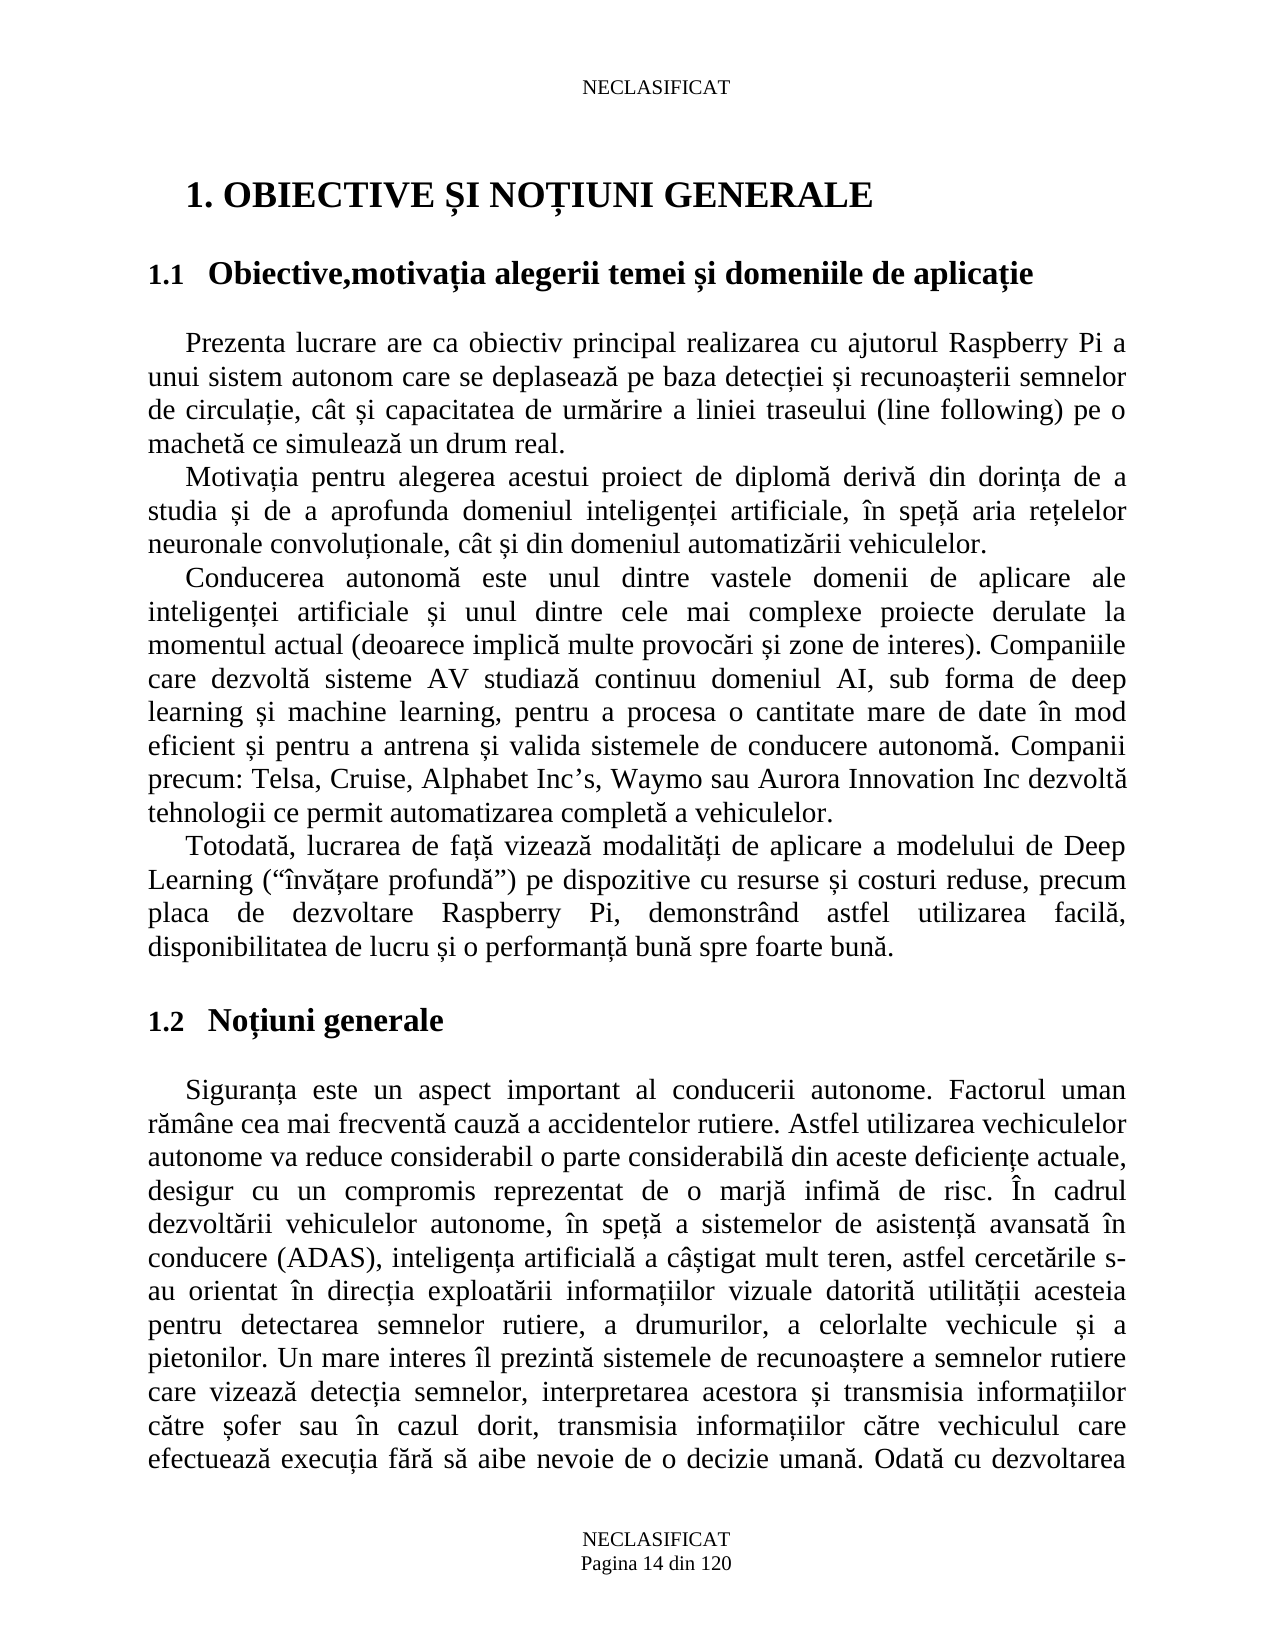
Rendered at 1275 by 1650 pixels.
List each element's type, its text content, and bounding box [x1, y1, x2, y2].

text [148, 1072, 1127, 1475]
text Conducerea autonomă este unul dintre vastele domenii de aplicare ale inteligenței artificiale și unul dintre cele mai complexe proiecte derulate la momentul actual (deoarece implică multe provocări și zone de interes). Companiile care dezvoltă sisteme AV studiază continuu domeniul AI, sub forma de deep learning și machine learning, pentru a procesa o cantitate mare de date în mod eficient și pentru a antrena și valida sistemele de conducere autonomă. Companii precum: Telsa, Cruise, Alphabet Inc’s, Waymo sau Aurora Innovation Inc dezvoltă tehnologii ce permit automatizarea completă a vehiculelor. [148, 560, 1127, 828]
subtitle Noțiuni generale [148, 1000, 1127, 1039]
subtitle OBIECTIVE ȘI NOȚIUNI GENERALE [185, 173, 1127, 216]
subtitle Obiective,motivația alegerii temei și domeniile de aplicație [148, 253, 1127, 292]
text Motivația pentru alegerea acestui proiect de diplomă derivă din dorința de a studia și de a aprofunda domeniul inteligenței artificiale, în speță aria rețelelor neuronale convoluționale, cât și din domeniul automatizării vehiculelor. [148, 459, 1127, 560]
text Totodată, lucrarea de față vizează modalități de aplicare a modelului de Deep Learning (“învățare profundă”) pe dispozitive cu resurse și costuri reduse, precum placa de dezvoltare Raspberry Pi, demonstrând astfel utilizarea facilă, disponibilitatea de lucru și o performanță bună spre foarte bună. [148, 828, 1127, 963]
text Prezenta lucrare are ca obiectiv principal realizarea cu ajutorul Raspberry Pi a unui sistem autonom care se deplasează pe baza detecției și recunoașterii semnelor de circulație, cât și capacitatea de urmărire a liniei traseului (line following) pe o machetă ce simulează un drum real. [148, 325, 1127, 459]
